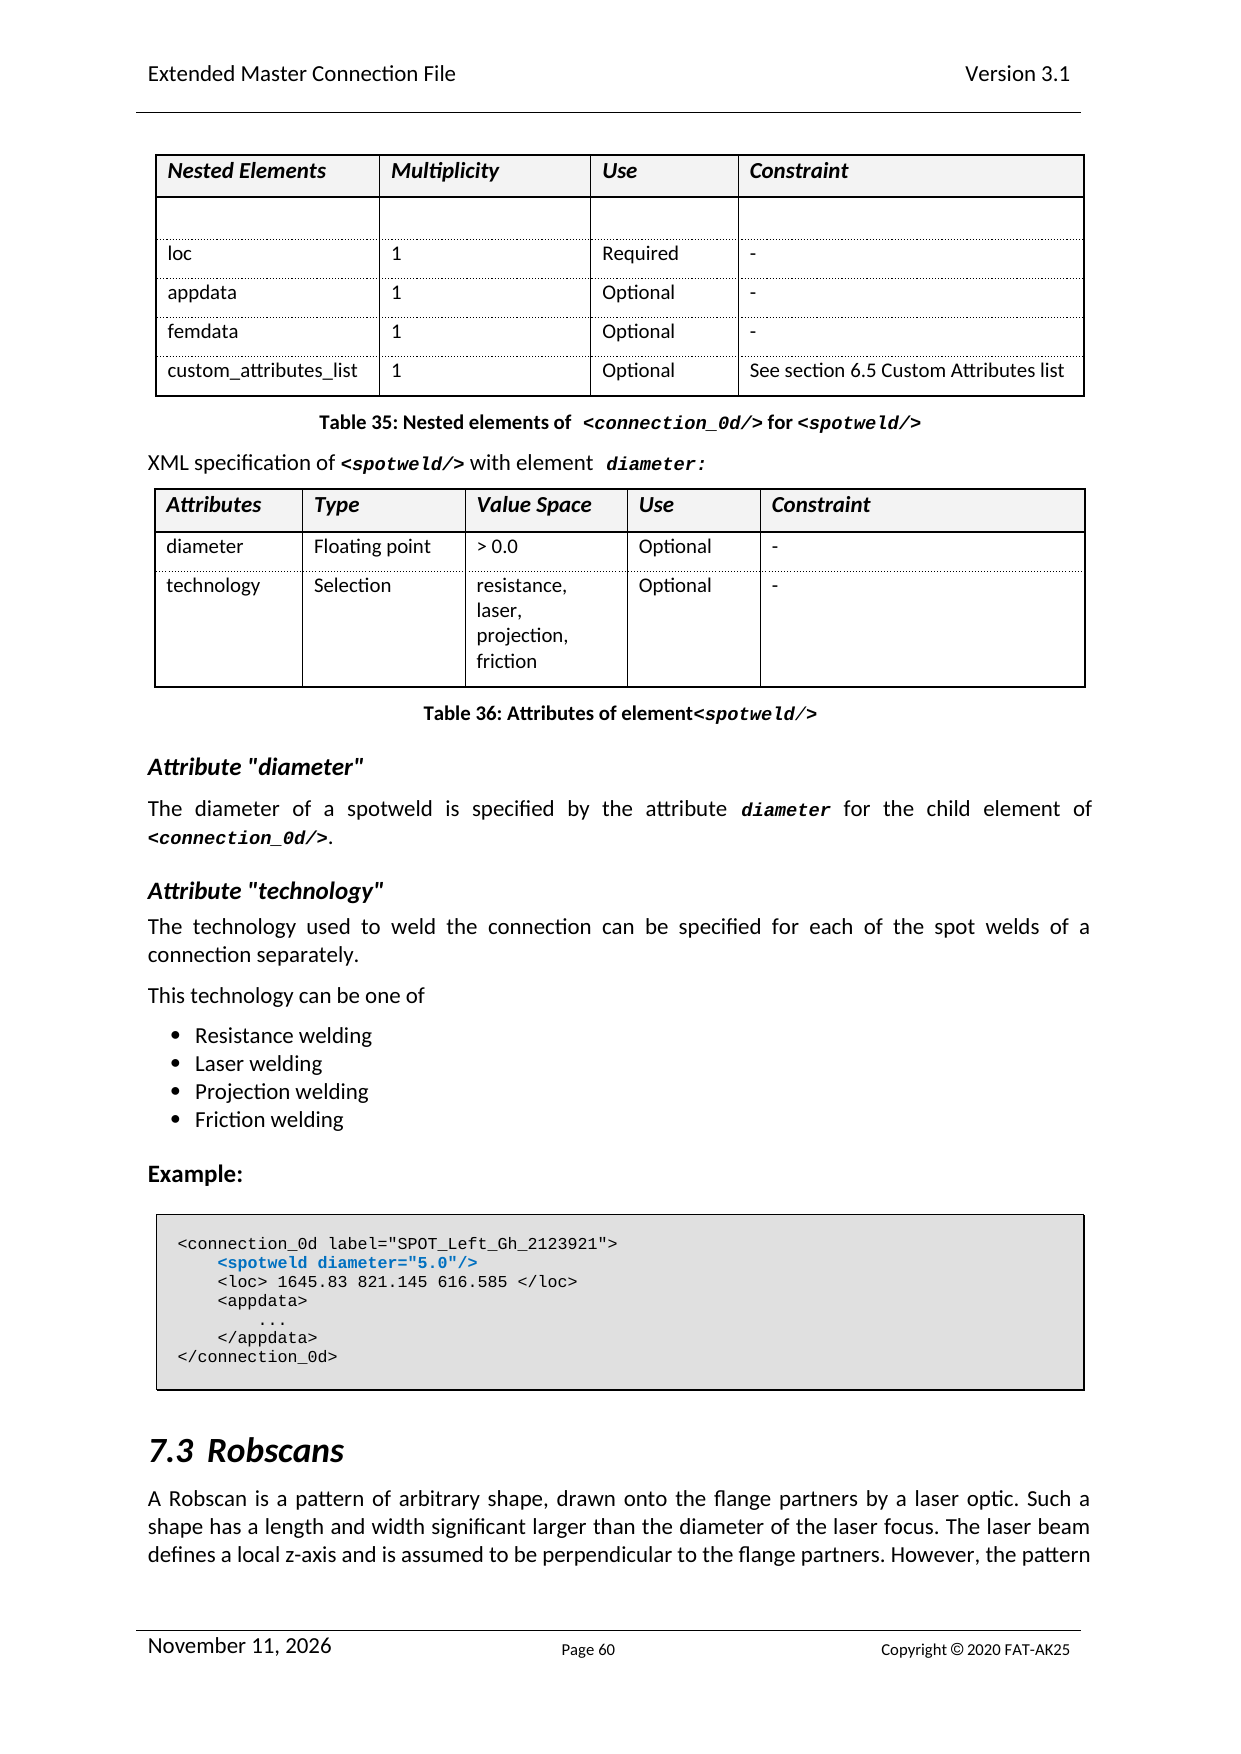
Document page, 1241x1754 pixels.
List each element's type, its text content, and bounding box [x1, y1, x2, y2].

subtitle Attribute "technology" [148, 875, 1092, 906]
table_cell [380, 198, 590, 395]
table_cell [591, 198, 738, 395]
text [148, 1484, 1092, 1568]
text </appdata> [157, 1327, 1083, 1346]
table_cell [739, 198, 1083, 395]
text Example: [148, 1158, 1092, 1189]
list Resistance welding [171, 1021, 1092, 1049]
text The diameter of a spotweld is specified by the attribute diameter for the child element of <connection_0d/>. [148, 794, 1092, 850]
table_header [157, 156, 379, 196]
list Projection welding [171, 1077, 1092, 1105]
list Laser welding [171, 1049, 1092, 1077]
text The technology used to weld the connection can be specified for each of the spot welds of a connection separately. [148, 912, 1092, 968]
text <loc> 1645.83 821.145 616.585 </loc> [157, 1270, 1083, 1289]
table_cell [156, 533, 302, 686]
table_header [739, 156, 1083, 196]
subtitle Attribute "diameter" [148, 751, 1092, 782]
text <spotweld diameter="5.0"/> [157, 1252, 1083, 1270]
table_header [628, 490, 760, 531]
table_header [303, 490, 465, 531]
text <appdata> [157, 1289, 1083, 1308]
subtitle Robscans [148, 1428, 1092, 1472]
text </connection_0d> [157, 1346, 1083, 1365]
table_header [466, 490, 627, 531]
text XML specification of <spotweld/> with element diameter: [148, 448, 1092, 476]
list Friction welding [171, 1105, 1092, 1133]
text ... [157, 1308, 1083, 1327]
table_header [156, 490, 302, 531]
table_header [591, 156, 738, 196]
text Table 35: Nested elements of <connection_0d/> for <spotweld/> [148, 409, 1092, 435]
text This technology can be one of [148, 981, 1092, 1009]
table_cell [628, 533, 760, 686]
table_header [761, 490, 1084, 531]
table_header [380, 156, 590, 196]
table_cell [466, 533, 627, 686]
text <connection_0d label="SPOT_Left_Gh_2123921"> [157, 1233, 1083, 1252]
text Table 36: Attributes of element<spotweld/> [148, 701, 1092, 726]
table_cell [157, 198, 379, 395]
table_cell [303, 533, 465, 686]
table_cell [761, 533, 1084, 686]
